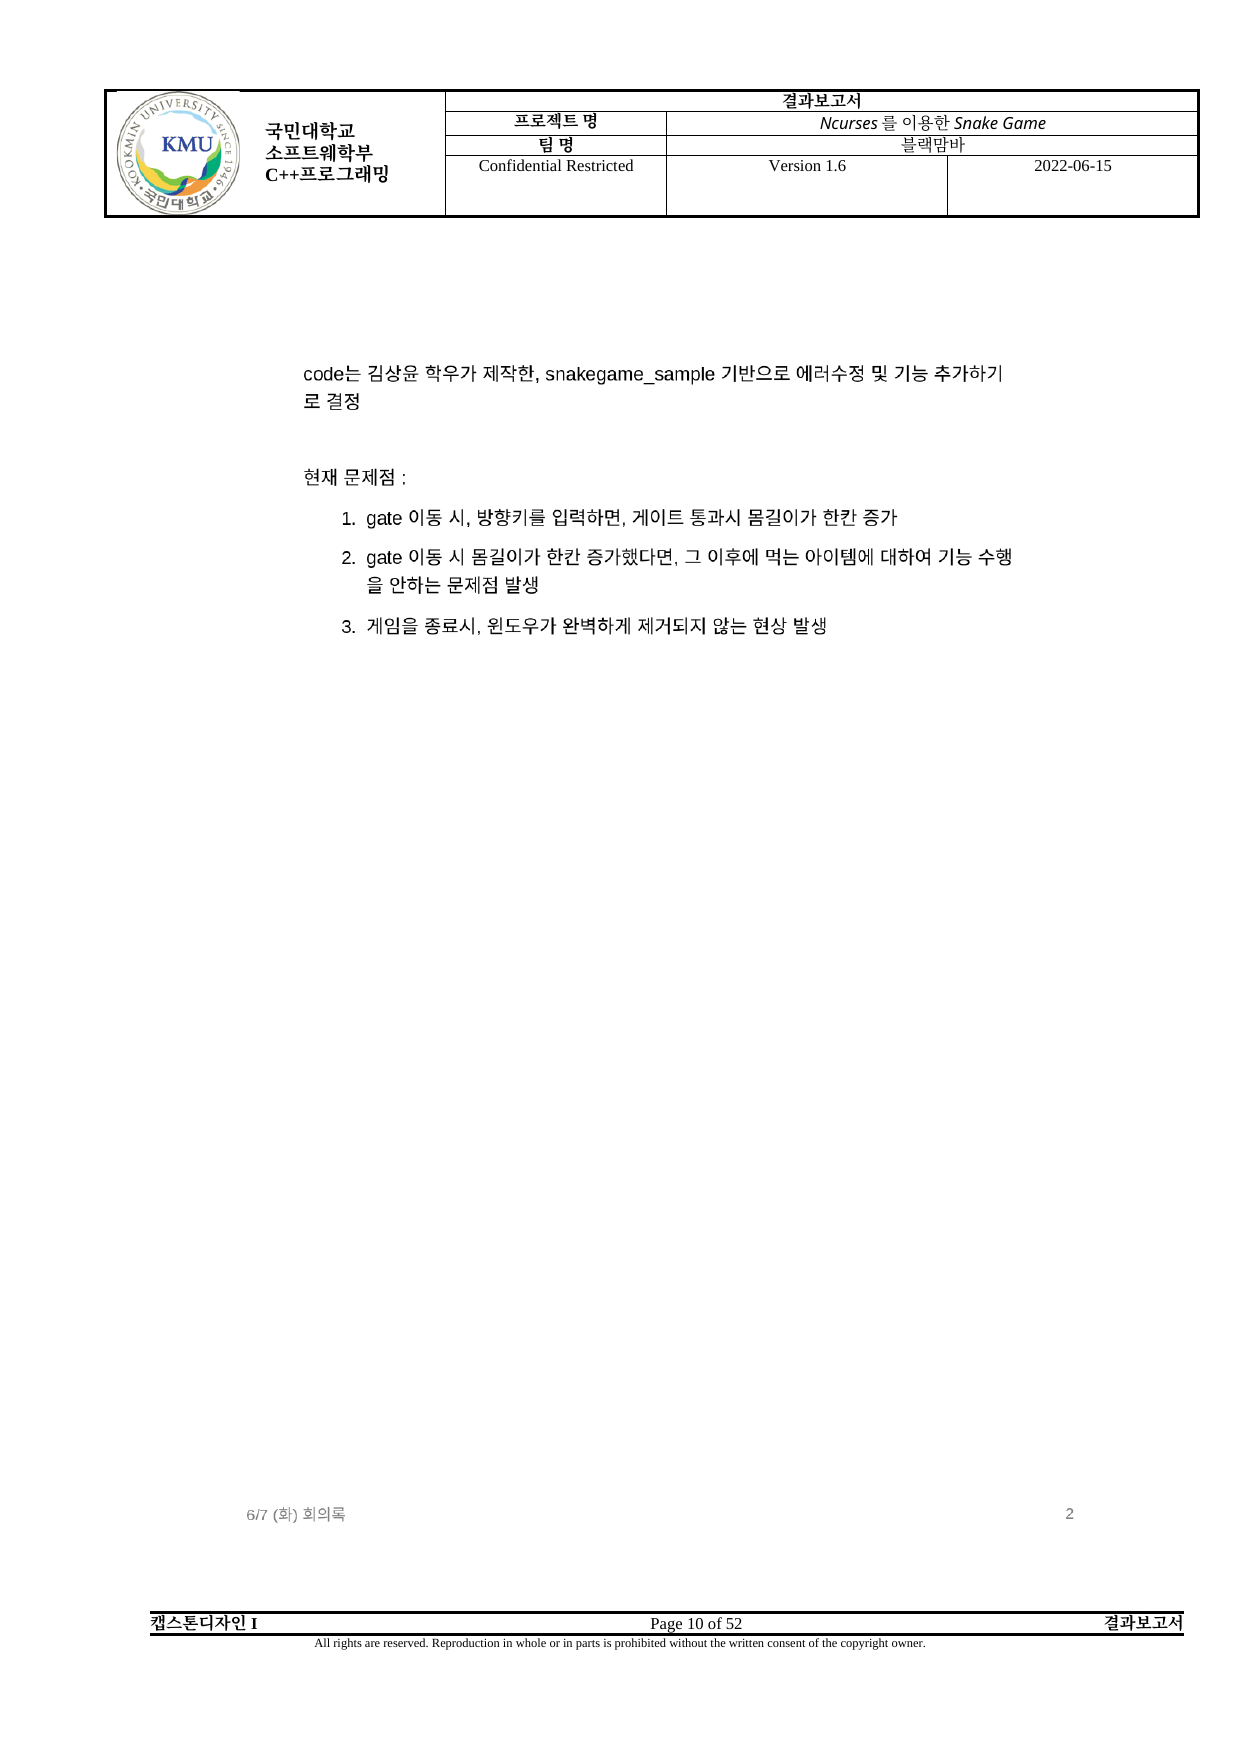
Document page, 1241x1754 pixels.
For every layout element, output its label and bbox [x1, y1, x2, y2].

picture [189, 246, 1130, 1576]
picture [116, 91, 240, 215]
